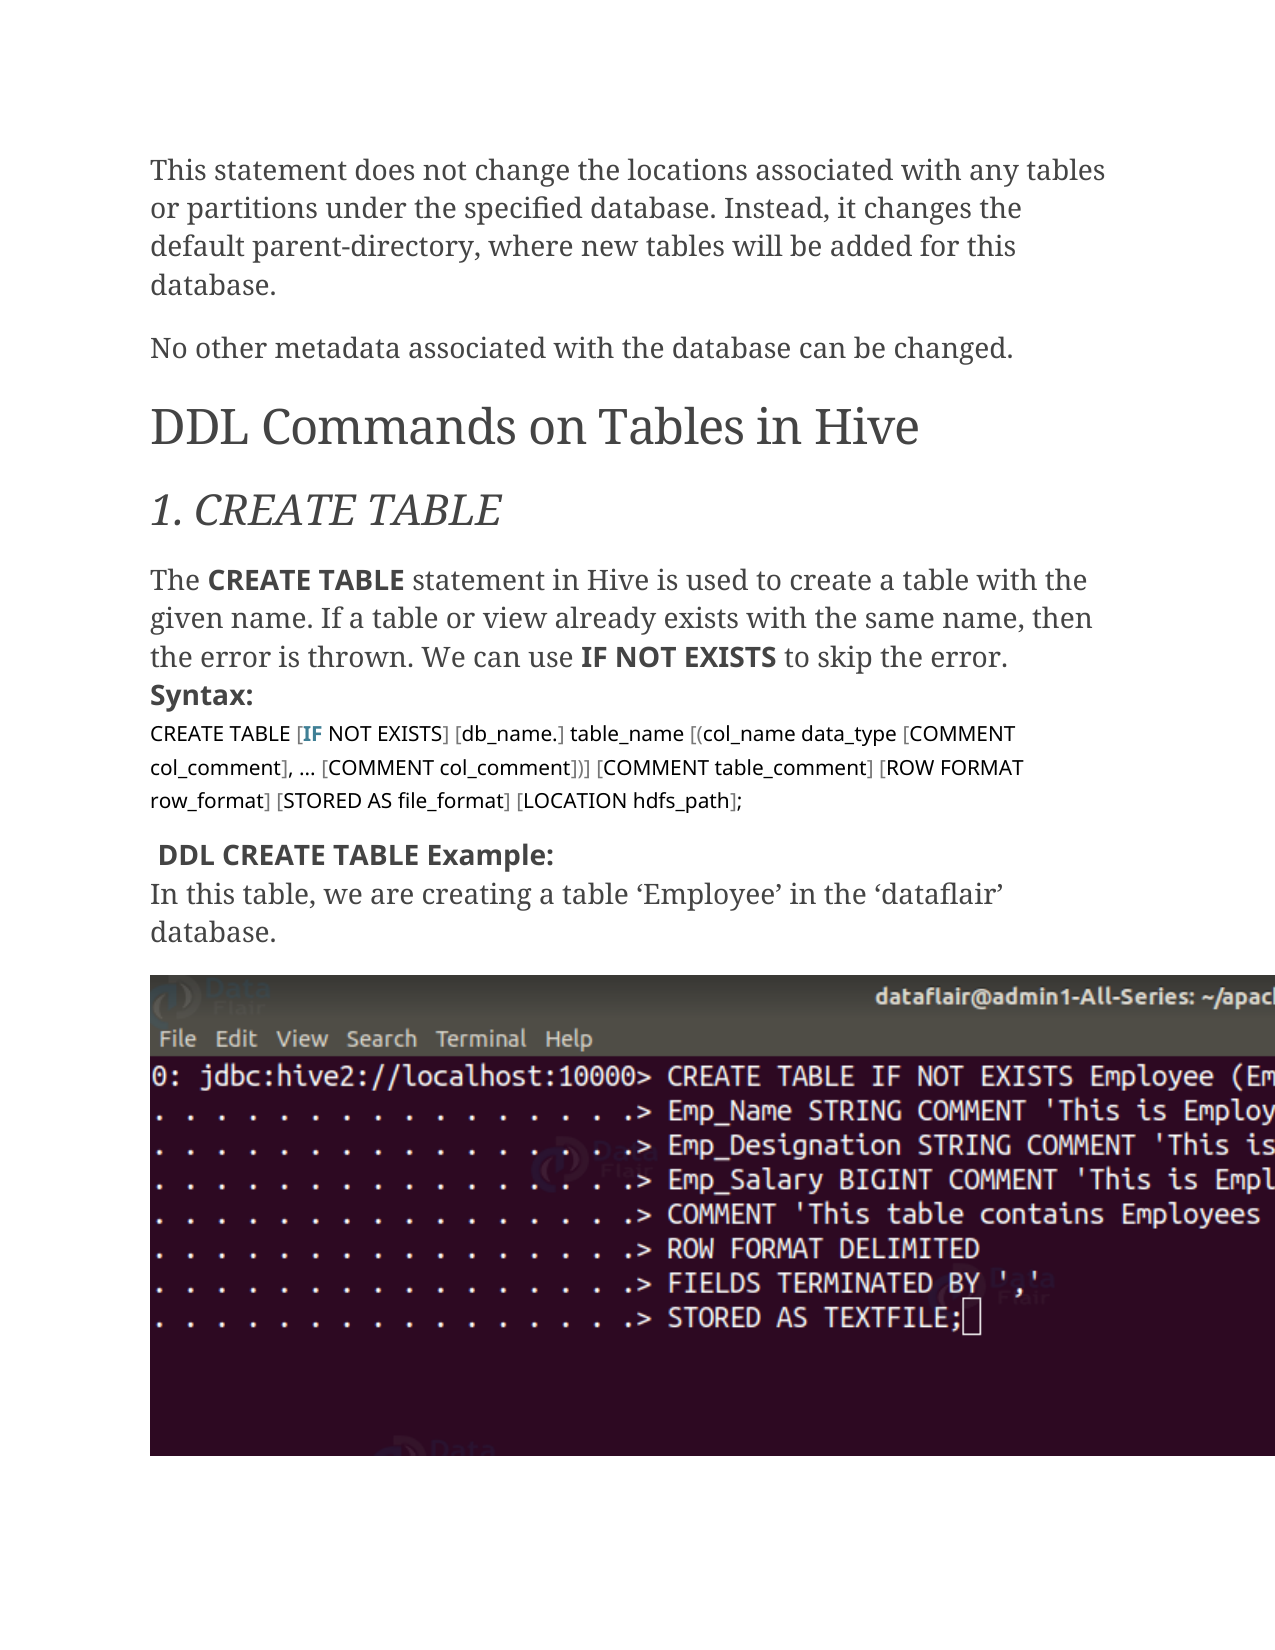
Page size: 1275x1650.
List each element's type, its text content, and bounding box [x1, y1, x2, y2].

text DDL CREATE TABLE Example: [150, 836, 1125, 874]
text This statement does not change the locations associated with any tables or partitions under the specified database. Instead, it changes the default parent-directory, where new tables will be added for this database. [150, 150, 1125, 303]
text Syntax: [150, 675, 1125, 714]
subtitle 1. CREATE TABLE [150, 480, 1125, 538]
picture [150, 975, 1275, 1456]
text CREATE TABLE [IF NOT EXISTS] [db_name.] table_name [(col_name data_type [COMMENT col_comment], ... [COMMENT col_comment])] [COMMENT table_comment] [ROW FORMAT row_format] [STORED AS file_format] [LOCATION hdfs_path]; [150, 714, 1125, 815]
text In this table, we are creating a table ‘Employee’ in the ‘dataflair’ database. [150, 874, 1125, 951]
text The CREATE TABLE statement in Hive is used to create a table with the given name. If a table or view already exists with the same name, then the error is thrown. We can use IF NOT EXISTS to skip the error. [150, 560, 1125, 675]
text No other metadata associated with the database can be changed. [150, 328, 1125, 367]
subtitle DDL Commands on Tables in Hive [150, 392, 1125, 458]
